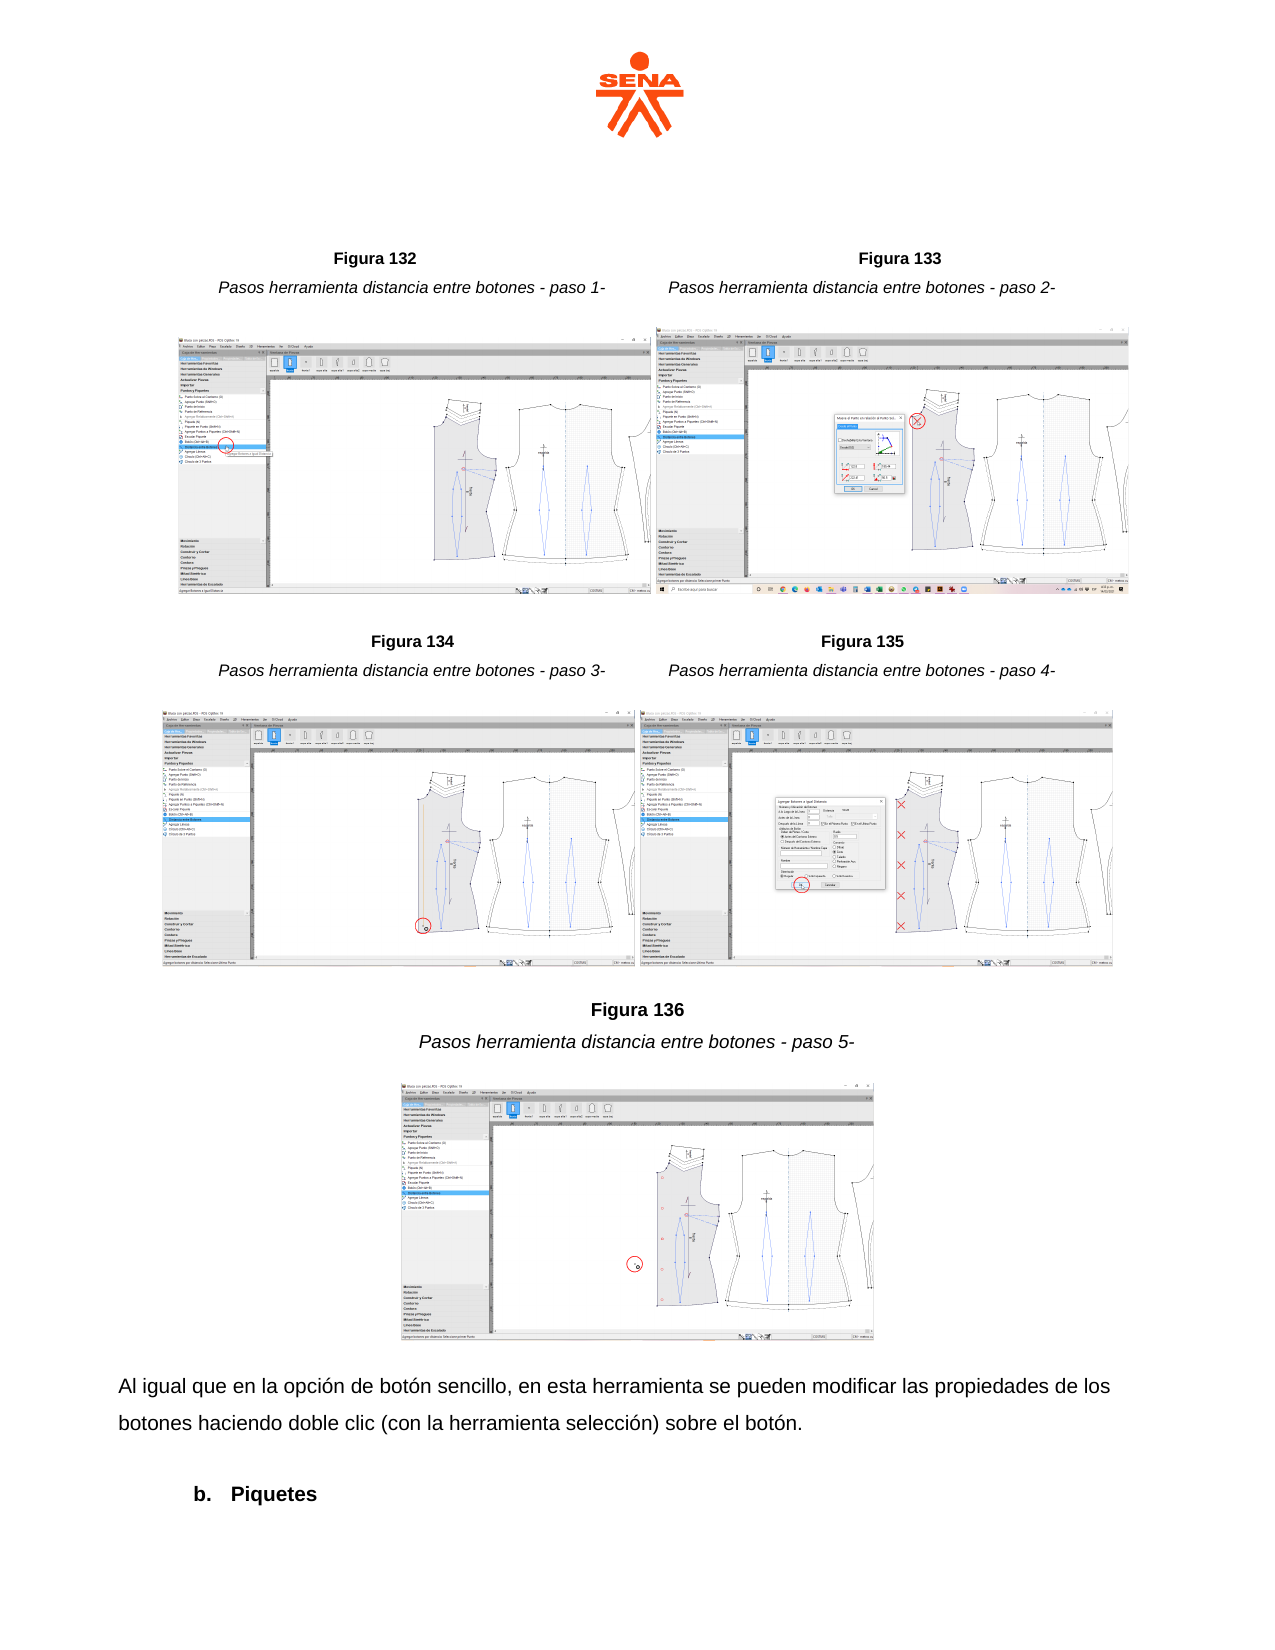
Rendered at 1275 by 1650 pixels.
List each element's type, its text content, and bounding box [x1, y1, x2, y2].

picture [640, 710, 1113, 967]
picture [656, 327, 1129, 594]
picture [401, 1083, 874, 1341]
text Figura 132 Figura 133 Pasos herramienta distancia entre botones - paso 1- Pasos herramienta distancia entre botones - paso 2- [118, 249, 1157, 297]
text Al igual que en la opción de botón sencillo, en esta herramienta se pueden modificar las propiedades de los botones haciendo doble clic (con la herramienta selección) sobre el botón. [118, 1374, 1157, 1434]
list Piquetes [193, 1482, 1157, 1506]
picture [585, 48, 690, 142]
picture [162, 710, 635, 967]
picture [178, 337, 651, 594]
text Figura 134 Figura 135 Pasos herramienta distancia entre botones - paso 3- Pasos herramienta distancia entre botones - paso 4- [118, 632, 1157, 680]
text Figura 136 Pasos herramienta distancia entre botones - paso 5- [118, 998, 1157, 1052]
